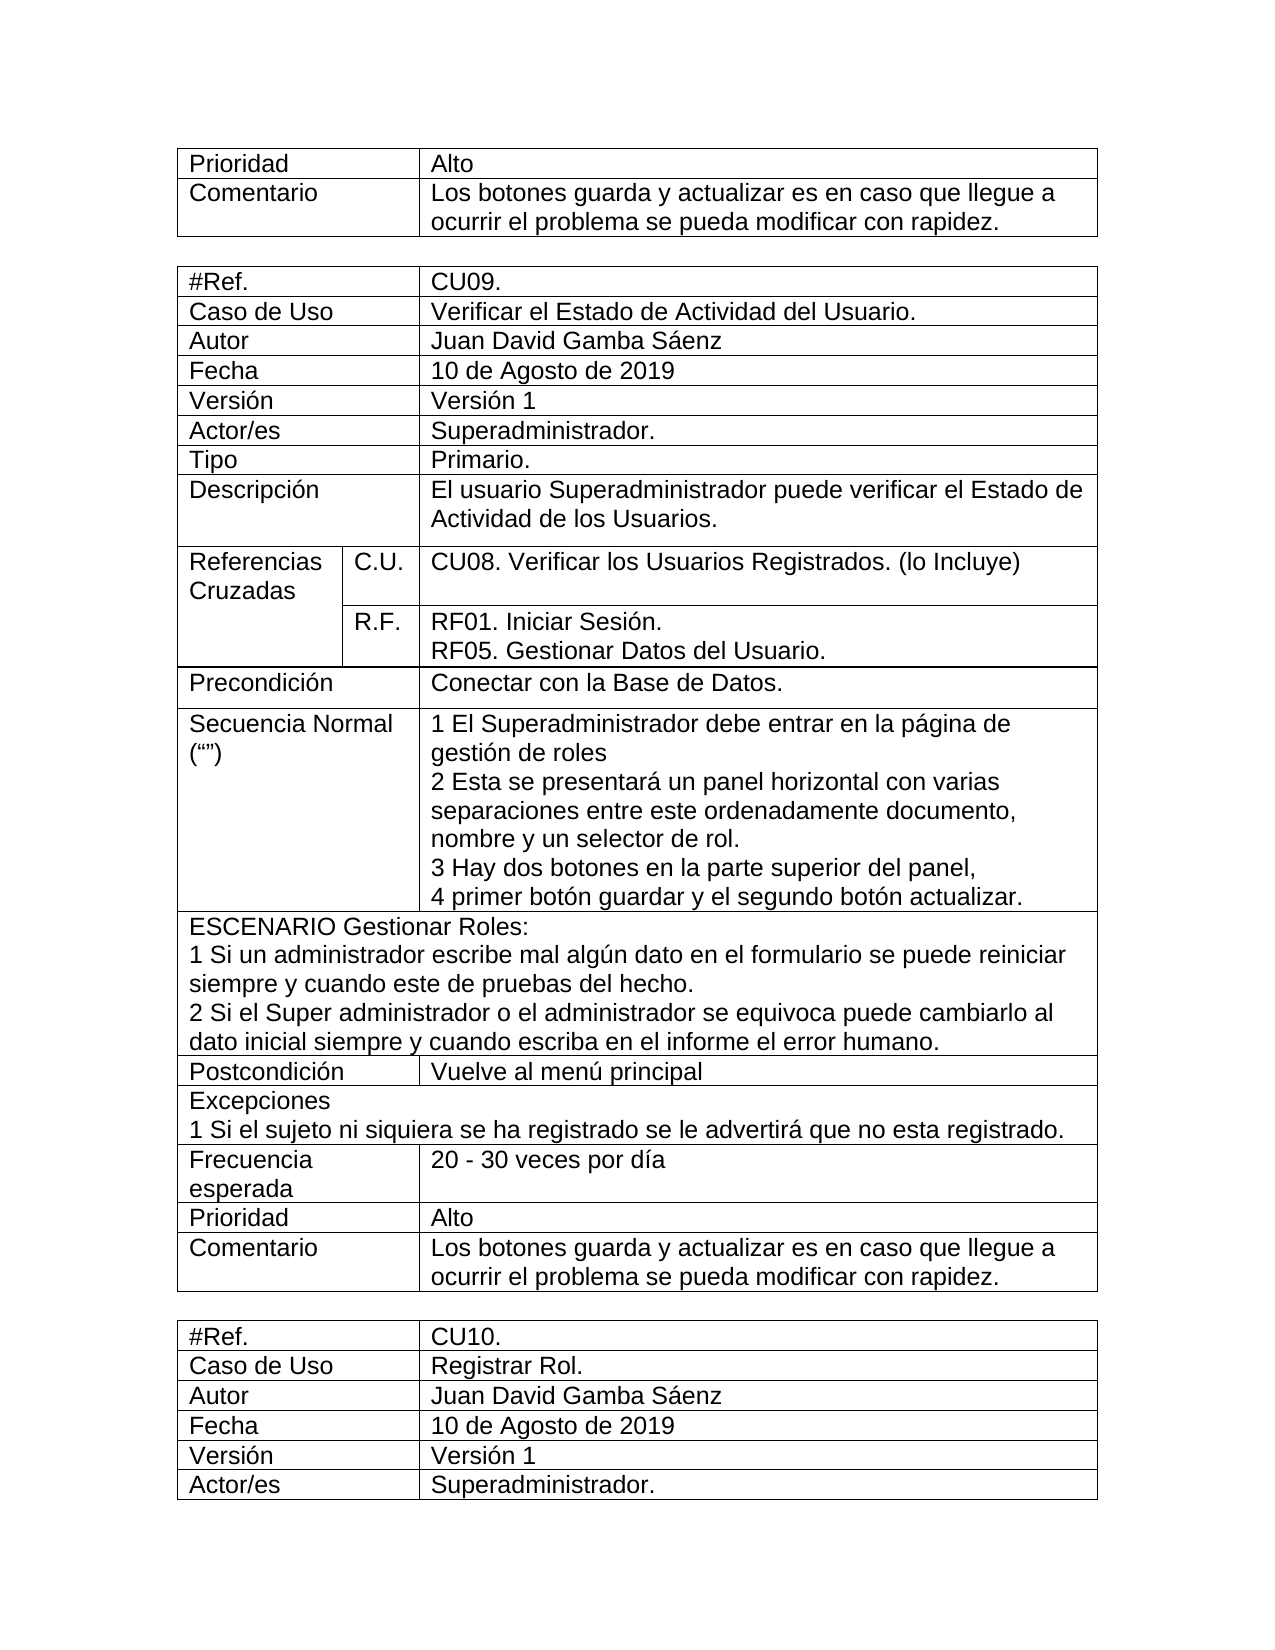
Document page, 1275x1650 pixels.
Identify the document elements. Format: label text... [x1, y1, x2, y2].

table_cell Comentario [178, 179, 419, 236]
table_cell Primario. [420, 446, 1097, 474]
table_cell C.U. [343, 547, 419, 605]
table_cell Comentario [178, 1233, 419, 1291]
table_cell Prioridad [178, 149, 419, 177]
table_cell 10 de Agosto de 2019 [420, 1411, 1097, 1439]
table_cell Actor/es [178, 1470, 419, 1499]
table_cell Juan David Gamba Sáenz [420, 326, 1097, 355]
table_cell Versión [178, 386, 419, 415]
table_cell Verificar el Estado de Actividad del Usuario. [420, 297, 1097, 325]
table_cell Versión [178, 1441, 419, 1469]
table_cell Conectar con la Base de Datos. [420, 668, 1097, 708]
table_cell Vuelve al menú principal [420, 1056, 1097, 1085]
table_cell El usuario Superadministrador puede verificar el Estado de Actividad de los Usuarios. [420, 475, 1097, 546]
table_cell Prioridad [178, 1203, 419, 1232]
table_cell 20 - 30 veces por día [420, 1145, 1097, 1202]
table_cell Actor/es [178, 416, 419, 444]
table_cell Versión 1 [420, 386, 1097, 415]
table_cell Caso de Uso [178, 297, 419, 325]
table_cell Autor [178, 1381, 419, 1410]
table_cell Caso de Uso [178, 1351, 419, 1380]
table_cell Descripción [178, 475, 419, 546]
table_cell RF01. Iniciar Sesión. RF05. Gestionar Datos del Usuario. [420, 606, 1097, 666]
table_cell Autor [178, 326, 419, 355]
table_cell Los botones guarda y actualizar es en caso que llegue a ocurrir el problema se pueda modificar con rapidez. [420, 1233, 1097, 1291]
table_cell Los botones guarda y actualizar es en caso que llegue a ocurrir el problema se pueda modificar con rapidez. [420, 179, 1097, 236]
table_cell CU08. Verificar los Usuarios Registrados. (lo Incluye) [420, 547, 1097, 605]
table_cell Versión 1 [420, 1441, 1097, 1469]
table_cell Alto [420, 1203, 1097, 1232]
table_cell Frecuencia esperada [178, 1145, 419, 1202]
table_cell Precondición [178, 668, 419, 708]
table_cell Referencias Cruzadas [178, 547, 342, 666]
table_cell Superadministrador. [420, 416, 1097, 444]
table_cell Fecha [178, 356, 419, 385]
table_cell R.F. [343, 606, 419, 666]
table_header CU09. [420, 267, 1097, 296]
table_header #Ref. [178, 1321, 419, 1350]
table_cell Postcondición [178, 1056, 419, 1085]
table_cell Tipo [178, 446, 419, 474]
table_cell Secuencia Normal (“”) [178, 709, 419, 911]
table_cell 1 El Superadministrador debe entrar en la página de gestión de roles 2 Esta se presentará un panel horizontal con varias separaciones entre este ordenadamente documento, nombre y un selector de rol. 3 Hay dos botones en la parte superior del panel, 4 primer botón guardar y el segundo botón actualizar. [420, 709, 1097, 911]
table_cell Superadministrador. [420, 1470, 1097, 1499]
table_cell Excepciones 1 Si el sujeto ni siquiera se ha registrado se le advertirá que no esta registrado. [178, 1086, 1097, 1144]
table_cell Alto [420, 149, 1097, 177]
table_header #Ref. [178, 267, 419, 296]
table_header CU10. [420, 1321, 1097, 1350]
table_cell 10 de Agosto de 2019 [420, 356, 1097, 385]
table_cell Fecha [178, 1411, 419, 1439]
table_cell ESCENARIO Gestionar Roles: 1 Si un administrador escribe mal algún dato en el formulario se puede reiniciar siempre y cuando este de pruebas del hecho. 2 Si el Super administrador o el administrador se equivoca puede cambiarlo al dato inicial siempre y cuando escriba en el informe el error humano. [178, 912, 1097, 1055]
table_cell Registrar Rol. [420, 1351, 1097, 1380]
table_cell Juan David Gamba Sáenz [420, 1381, 1097, 1410]
